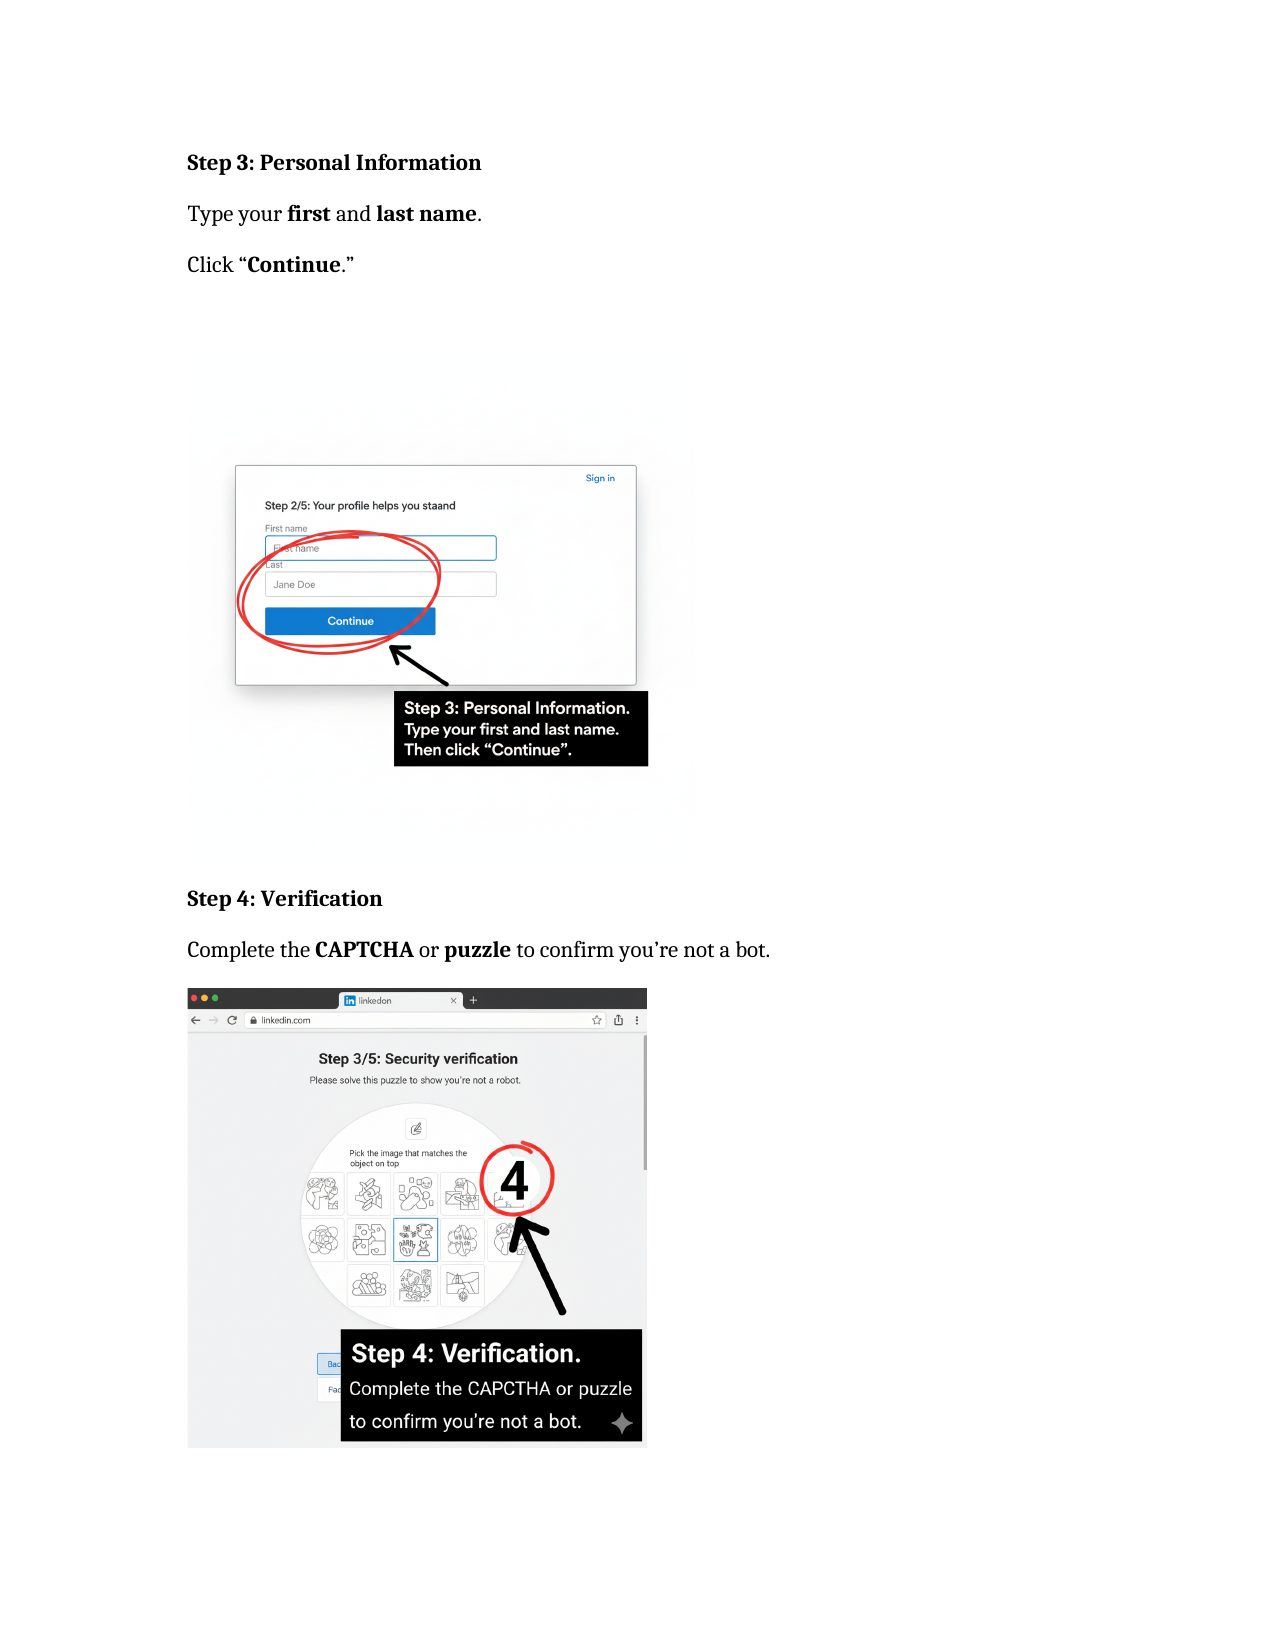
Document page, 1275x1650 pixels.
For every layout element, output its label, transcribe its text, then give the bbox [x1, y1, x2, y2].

text Step 4: Verification [187, 886, 1087, 912]
picture [187, 354, 695, 862]
picture [187, 988, 647, 1448]
text Click “Continue.” [187, 252, 1087, 278]
text Type your first and last name. [187, 201, 1087, 227]
text Step 3: Personal Information [187, 150, 1087, 176]
text Complete the CAPTCHA or puzzle to confirm you’re not a bot. [187, 937, 1087, 963]
